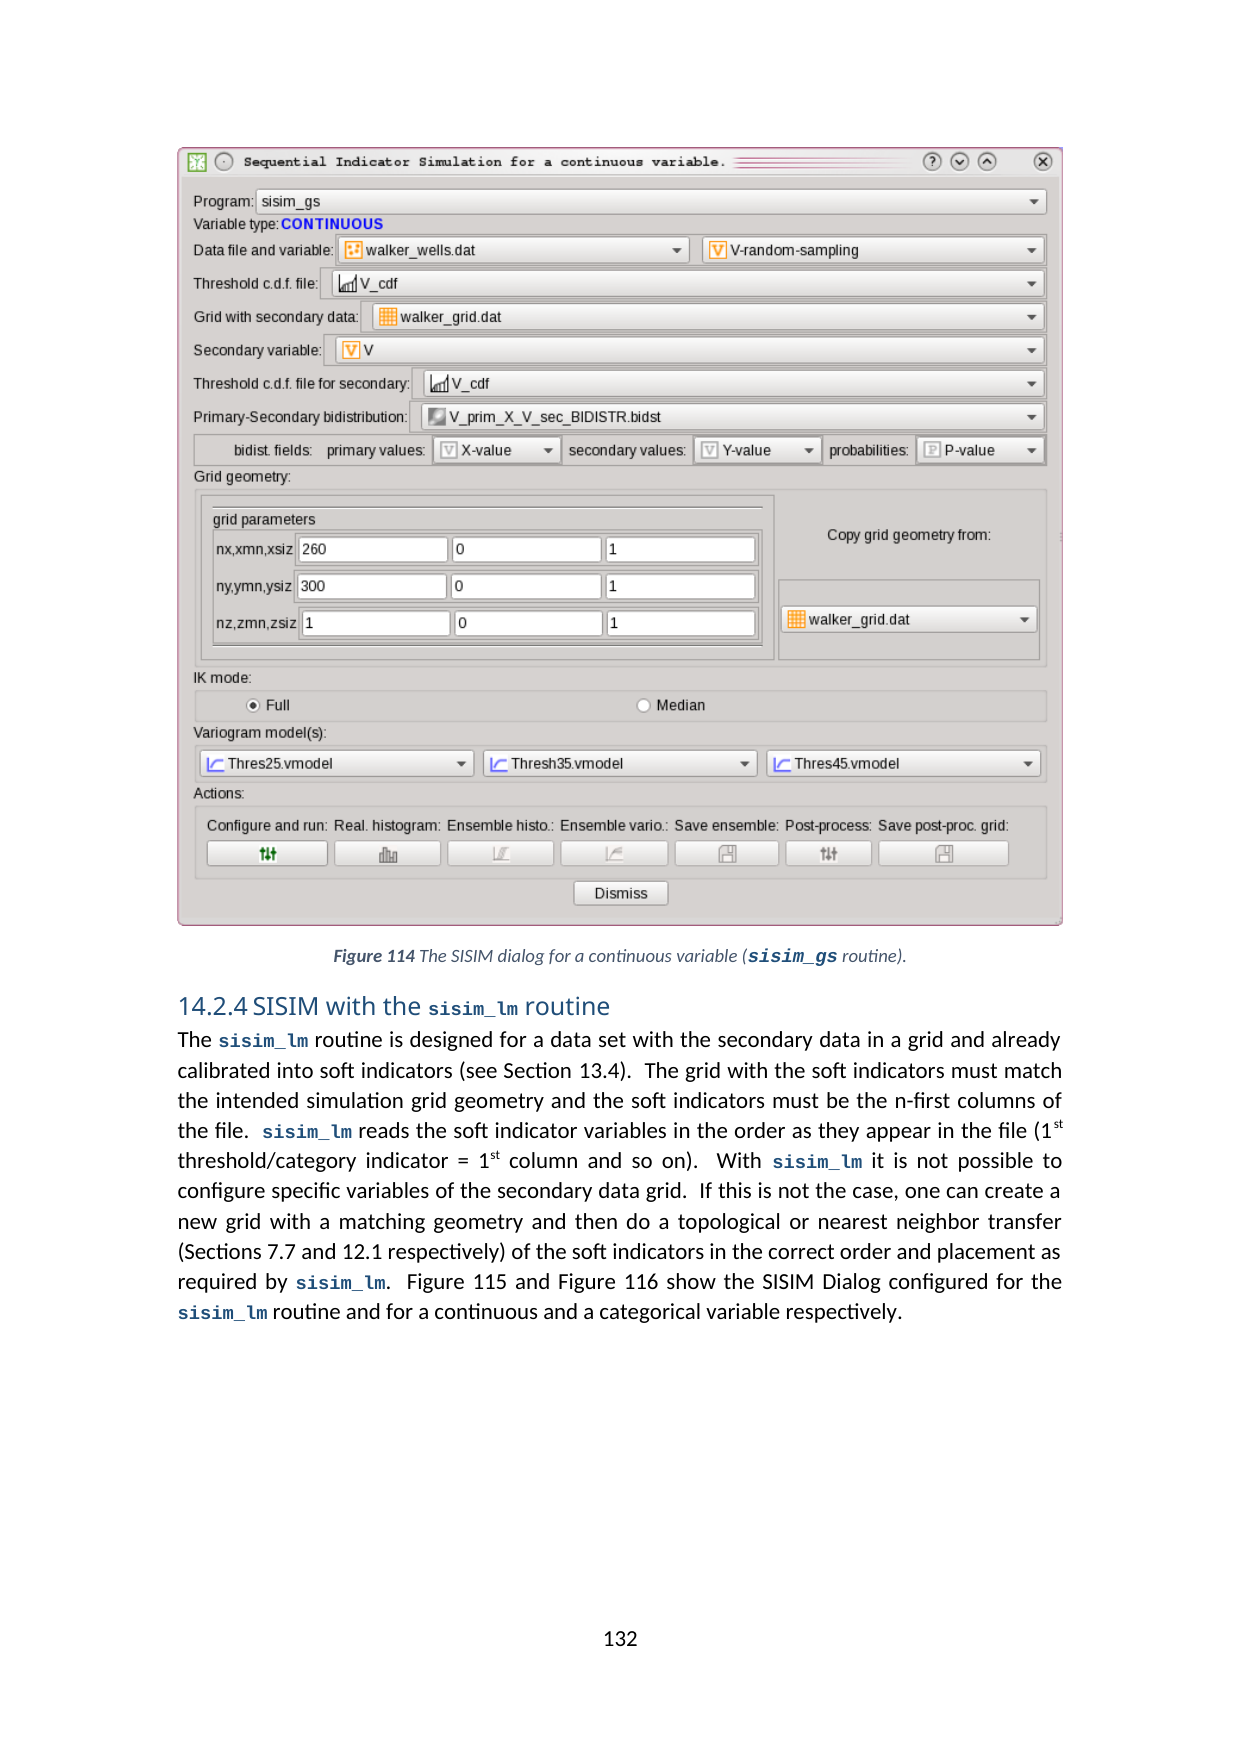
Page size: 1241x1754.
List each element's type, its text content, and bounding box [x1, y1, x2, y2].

picture [177, 147, 1063, 926]
text The sisim_lm routine is designed for a data set with the secondary data in a grid and already calibrated into soft indicators (see Section 12.4). The grid with the soft indicators must match the intended simulation grid geometry and the soft indicators must be the n-first columns of the file. sisim_lm reads the soft indicator variables in the order as they appear in the file (1st threshold/category indicator = 1st column and so on). With sisim_lm it is not possible to configure specific variables of the secondary data grid. If this is not the case, one can create a new grid with a matching geometry and then do a topological or nearest neighbor transfer (Sections 7.7 and 11.1 respectively) of the soft indicators in the correct order and placement as required by sisim_lm. Figure 106 and Figure 107 show the SISIM Dialog configured for the sisim_lm routine and for a continuous and a categorical variable respectively. [177, 1026, 1063, 1325]
text Figure 114 The SISIM dialog for a continuous variable (sisim_gs routine). [177, 944, 1063, 968]
subtitle SISIM with the sisim_lm routine [177, 989, 1063, 1023]
